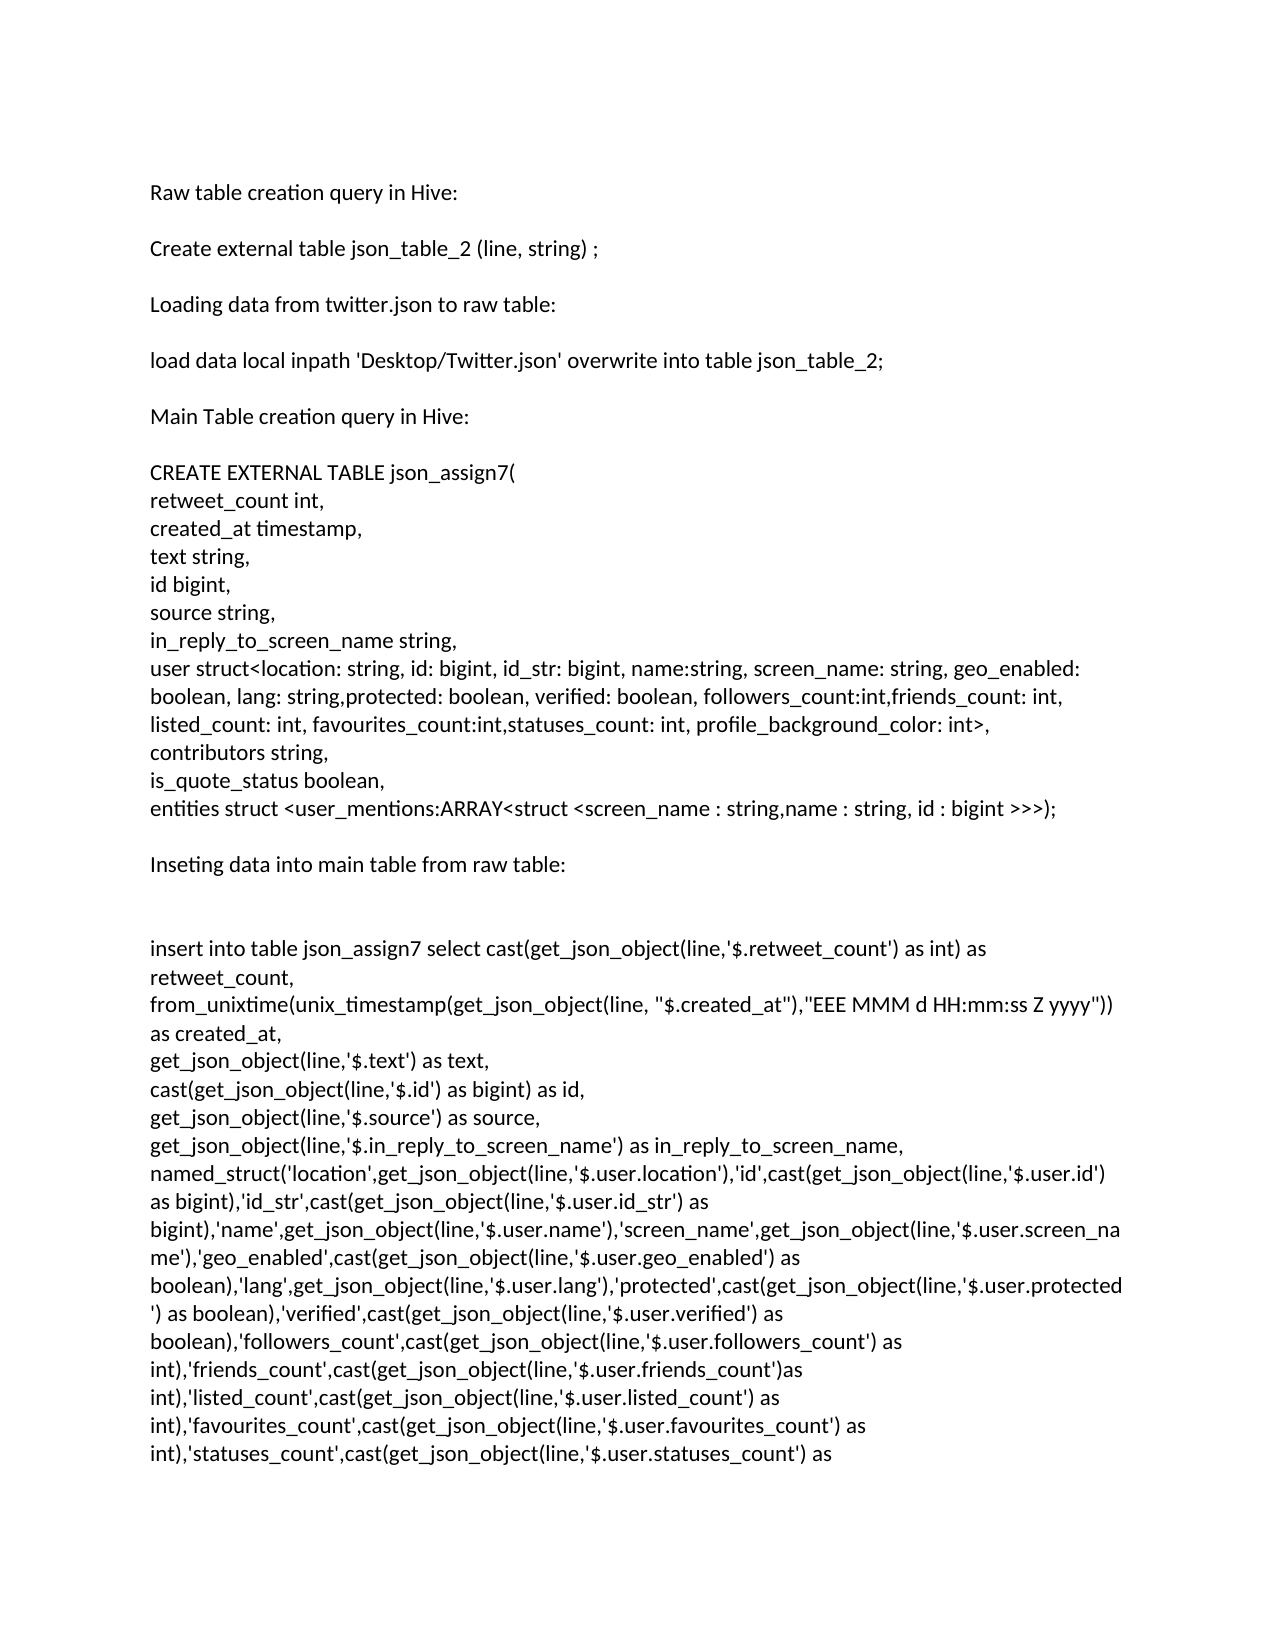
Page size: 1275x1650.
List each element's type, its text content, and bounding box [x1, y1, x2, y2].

text Loading data from twitter.json to raw table: [150, 290, 1125, 318]
text retweet_count int, [150, 486, 1125, 514]
text in_reply_to_screen_name string, [150, 626, 1125, 654]
text get_json_object(line,'$.source') as source, [150, 1103, 1125, 1131]
text insert into table json_assign7 select cast(get_json_object(line,'$.retweet_count') as int) as retweet_count, [150, 934, 1125, 991]
text load data local inpath 'Desktop/Twitter.json' overwrite into table json_table_2; [150, 346, 1125, 374]
text Main Table creation query in Hive: [150, 402, 1125, 430]
text user struct<location: string, id: bigint, id_str: bigint, name:string, screen_name: string, geo_enabled: boolean, lang: string,protected: boolean, verified: boolean, followers_count:int,friends_count: int, listed_count: int, favourites_count:int,statuses_count: int, profile_background_color: int>, [150, 654, 1125, 738]
text get_json_object(line,'$.in_reply_to_screen_name') as in_reply_to_screen_name, [150, 1131, 1125, 1159]
text source string, [150, 598, 1125, 626]
text contributors string, [150, 738, 1125, 766]
text created_at timestamp, [150, 514, 1125, 542]
text id bigint, [150, 570, 1125, 598]
text Create external table json_table_2 (line, string) ; [150, 234, 1125, 262]
text get_json_object(line,'$.text') as text, [150, 1047, 1125, 1075]
text is_quote_status boolean, [150, 766, 1125, 794]
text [150, 1159, 1125, 1467]
text from_unixtime(unix_timestamp(get_json_object(line, "$.created_at"),"EEE MMM d HH:mm:ss Z yyyy")) as created_at, [150, 991, 1125, 1047]
text entities struct <user_mentions:ARRAY<struct <screen_name : string,name : string, id : bigint >>>); [150, 794, 1125, 822]
text CREATE EXTERNAL TABLE json_assign7( [150, 458, 1125, 486]
text Raw table creation query in Hive: [150, 178, 1125, 206]
text text string, [150, 542, 1125, 570]
text cast(get_json_object(line,'$.id') as bigint) as id, [150, 1075, 1125, 1103]
text Inseting data into main table from raw table: [150, 851, 1125, 878]
